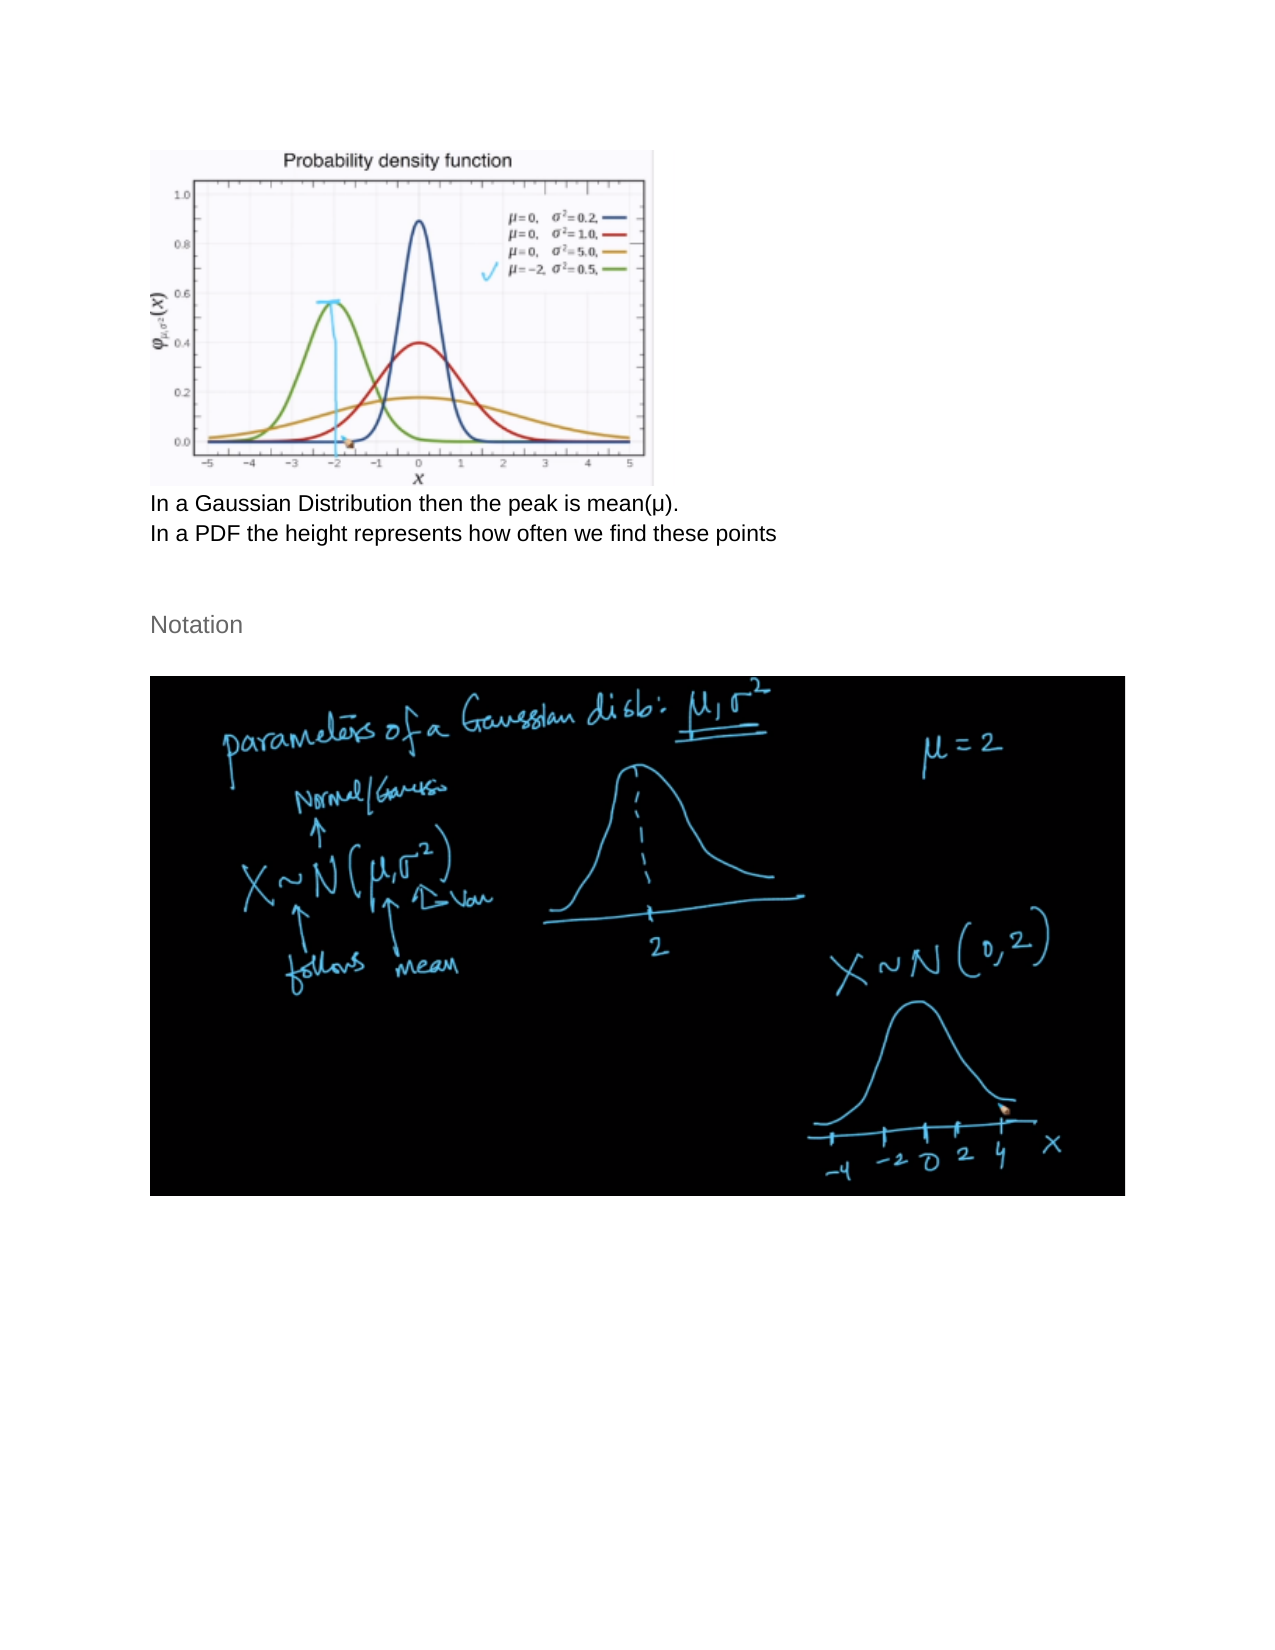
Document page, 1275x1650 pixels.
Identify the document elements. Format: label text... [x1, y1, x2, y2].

subtitle Notation [150, 609, 1125, 638]
text In a PDF the height represents how often we find these points [150, 520, 1125, 546]
text In a Gaussian Distribution then the peak is mean(μ). [150, 490, 1125, 516]
picture [150, 676, 1125, 1196]
picture [150, 150, 675, 486]
